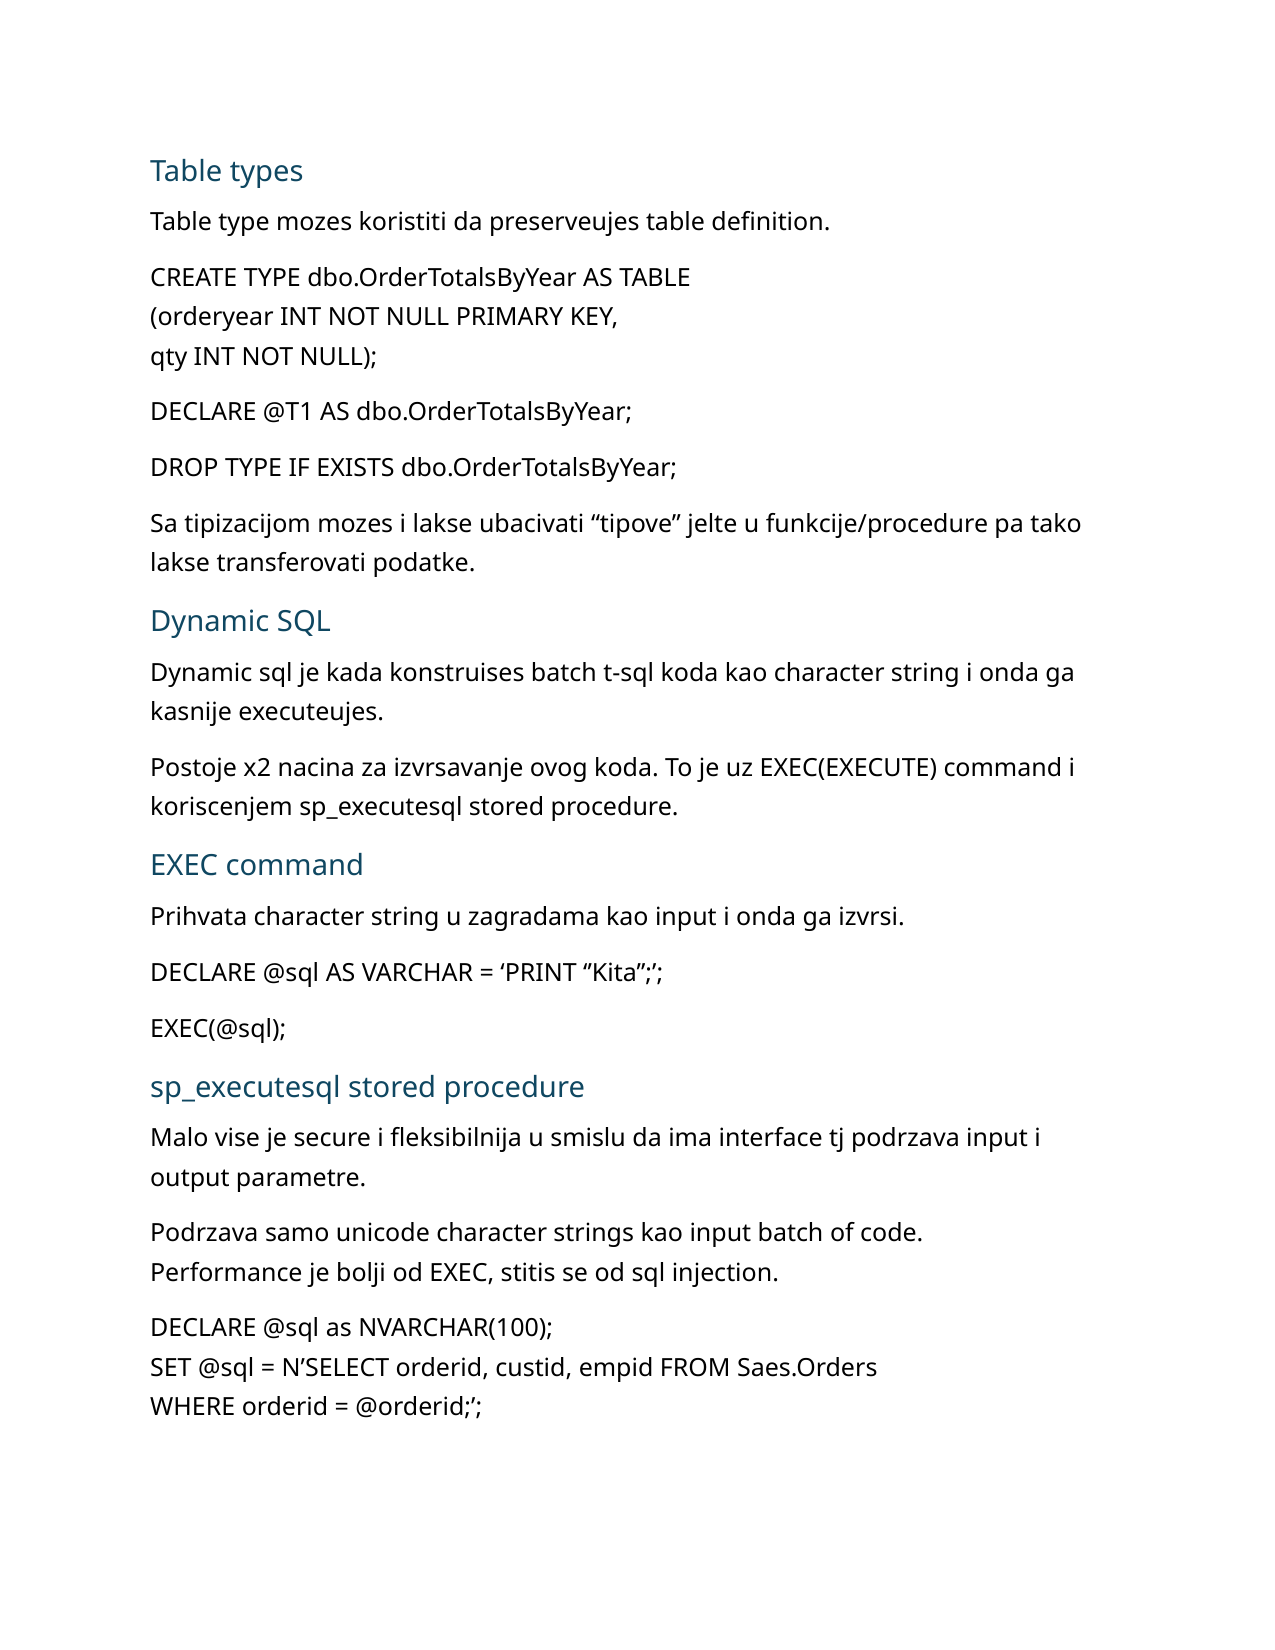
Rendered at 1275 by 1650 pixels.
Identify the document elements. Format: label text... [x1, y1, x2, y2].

text DROP TYPE IF EXISTS dbo.OrderTotalsByYear; [150, 450, 1125, 484]
text Postoje x2 nacina za izvrsavanje ovog koda. To je uz EXEC(EXECUTE) command i koriscenjem sp_executesql stored procedure. [150, 749, 1125, 823]
text CREATE TYPE dbo.OrderTotalsByYear AS TABLE (orderyear INT NOT NULL PRIMARY KEY, qty INT NOT NULL); [150, 260, 1125, 372]
subtitle Table types [150, 150, 1125, 190]
text Dynamic sql je kada konstruises batch t-sql koda kao character string i onda ga kasnije executeujes. [150, 654, 1125, 728]
subtitle EXEC command [150, 844, 1125, 884]
text EXEC(@sql); [150, 1010, 1125, 1044]
text Malo vise je secure i fleksibilnija u smislu da ima interface tj podrzava input i output parametre. [150, 1120, 1125, 1193]
text Sa tipizacijom mozes i lakse ubacivati “tipove” jelte u funkcije/procedure pa tako lakse transferovati podatke. [150, 506, 1125, 579]
text Podrzava samo unicode character strings kao input batch of code. Performance je bolji od EXEC, stitis se od sql injection. [150, 1215, 1125, 1288]
text DECLARE @T1 AS dbo.OrderTotalsByYear; [150, 394, 1125, 428]
text Table type mozes koristiti da preserveujes table definition. [150, 204, 1125, 238]
subtitle sp_executesql stored procedure [150, 1066, 1125, 1106]
text DECLARE @sql AS VARCHAR = ‘PRINT ‘’Kita’’;’; [150, 954, 1125, 988]
text DECLARE @sql as NVARCHAR(100); SET @sql = N’SELECT orderid, custid, empid FROM Saes.Orders WHERE orderid = @orderid;’; [150, 1310, 1125, 1422]
subtitle Dynamic SQL [150, 601, 1125, 640]
text Prihvata character string u zagradama kao input i onda ga izvrsi. [150, 898, 1125, 933]
